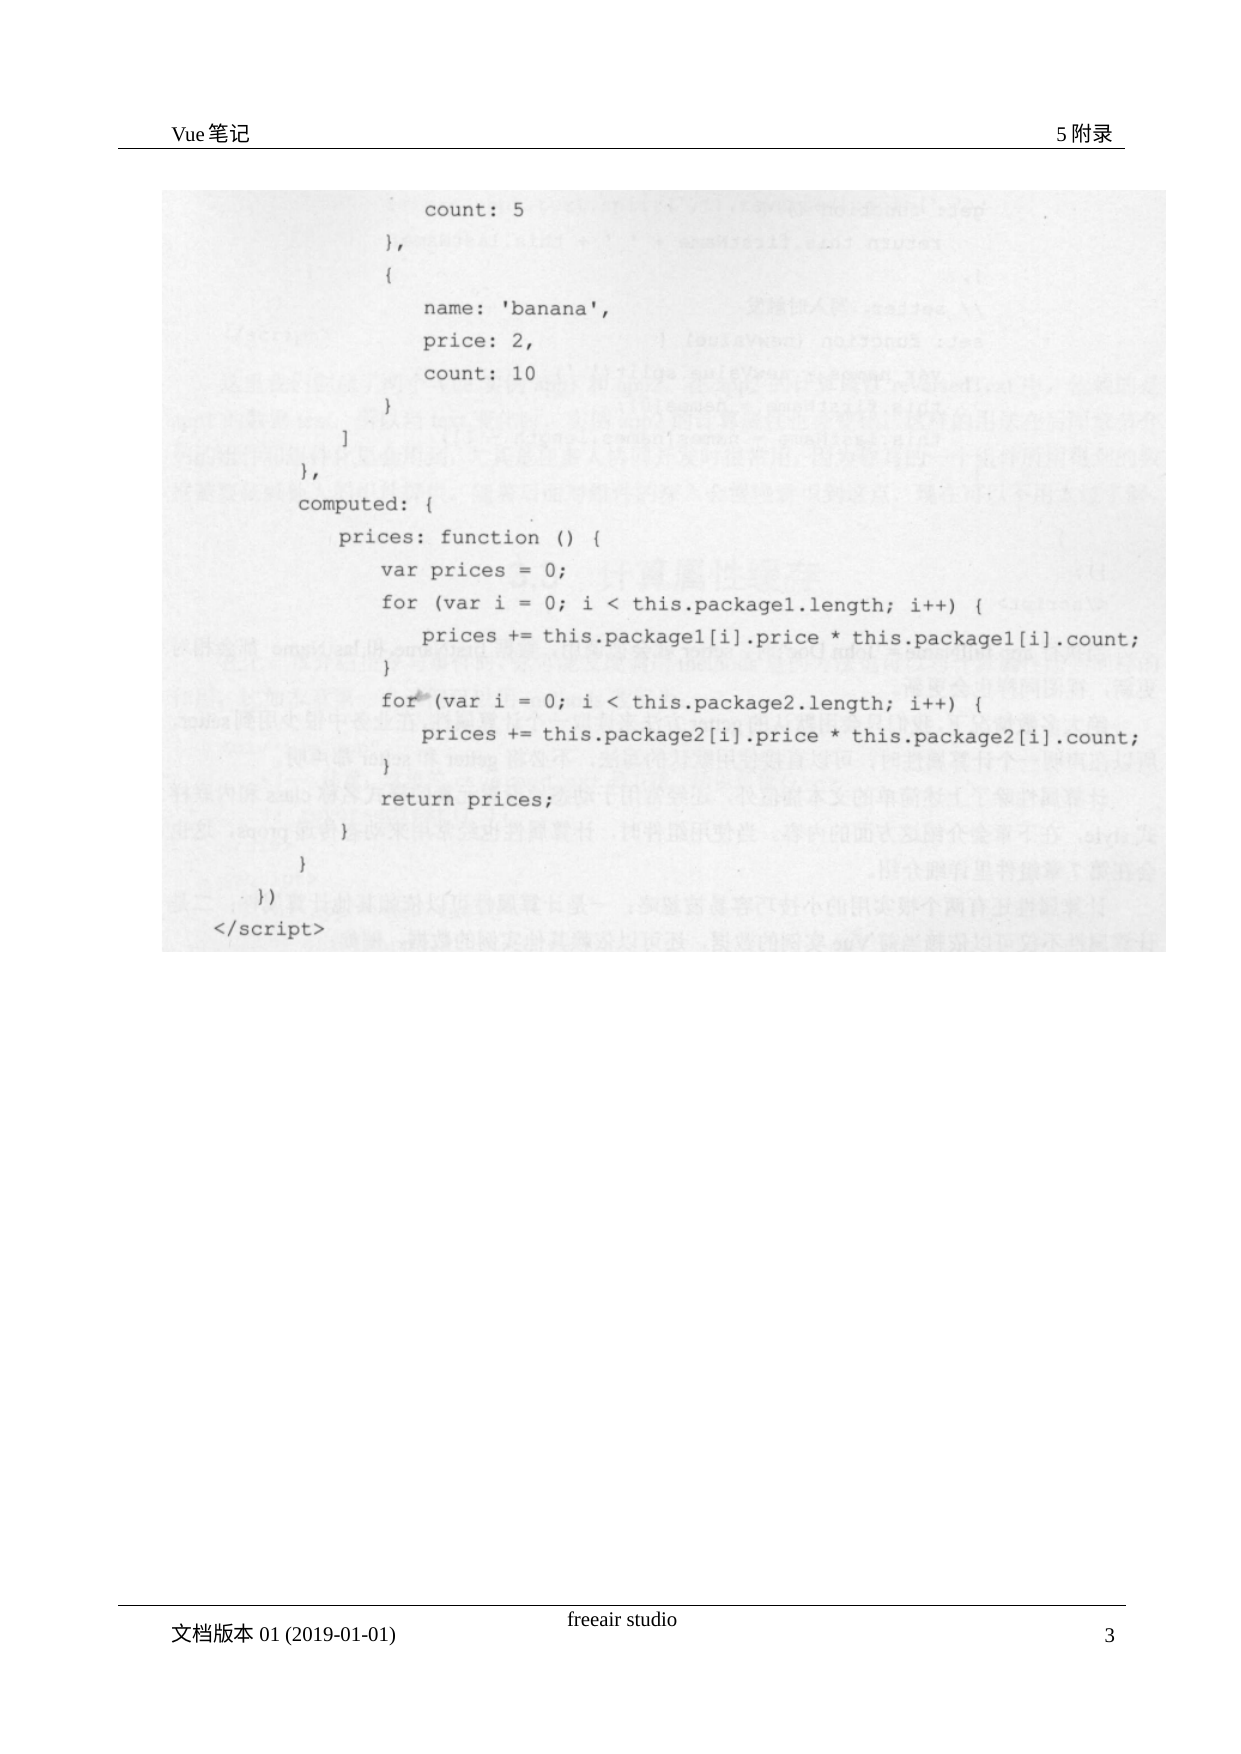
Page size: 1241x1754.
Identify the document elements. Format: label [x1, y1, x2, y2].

picture [161, 190, 1166, 952]
